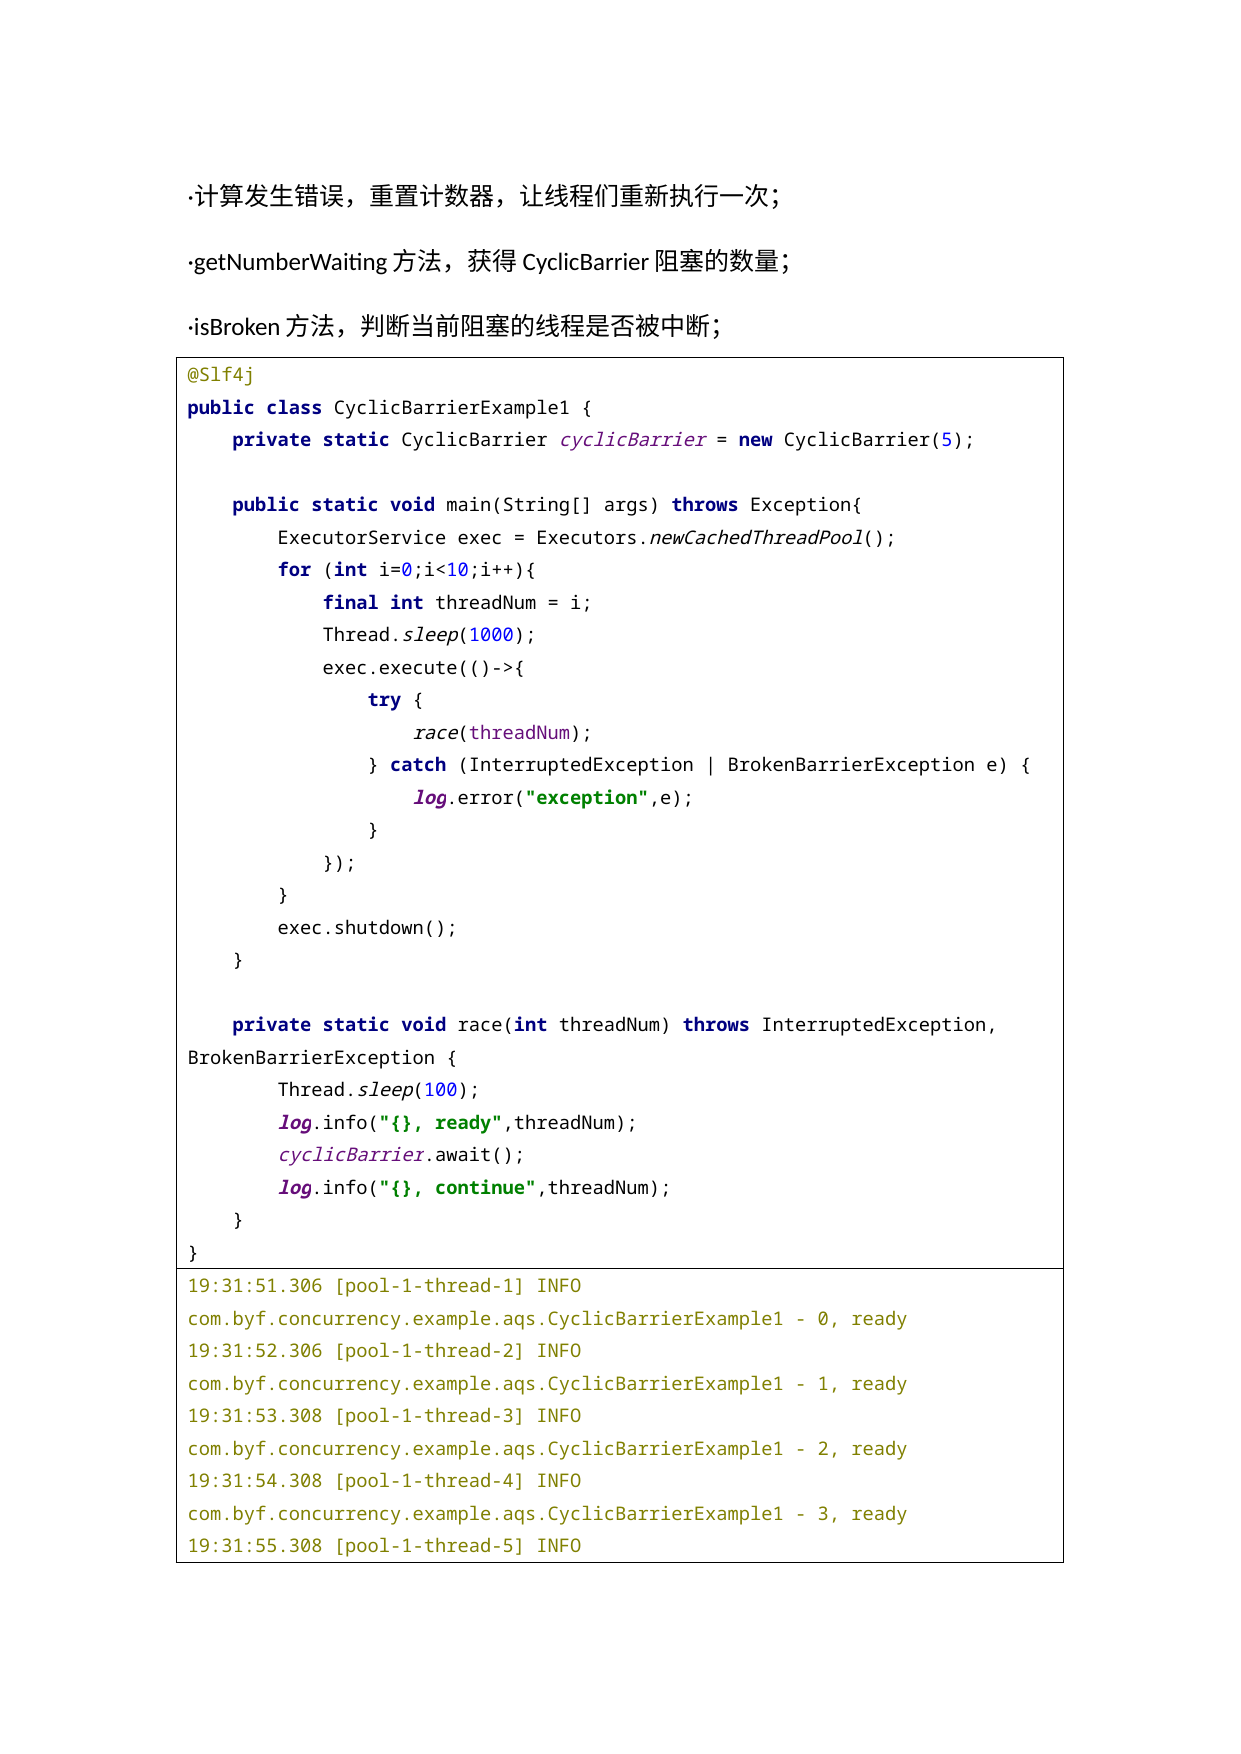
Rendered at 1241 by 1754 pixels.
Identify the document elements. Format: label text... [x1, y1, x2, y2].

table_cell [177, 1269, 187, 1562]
text ·isBroken方法，判断当前阻塞的线程是否被中断； [187, 292, 1053, 357]
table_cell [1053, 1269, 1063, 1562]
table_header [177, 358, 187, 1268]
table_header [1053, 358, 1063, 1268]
text ·getNumberWaiting方法，获得CyclicBarrier阻塞的数量； [187, 227, 1053, 292]
text ·计算发生错误，重置计数器，让线程们重新执行一次； [187, 162, 1053, 227]
